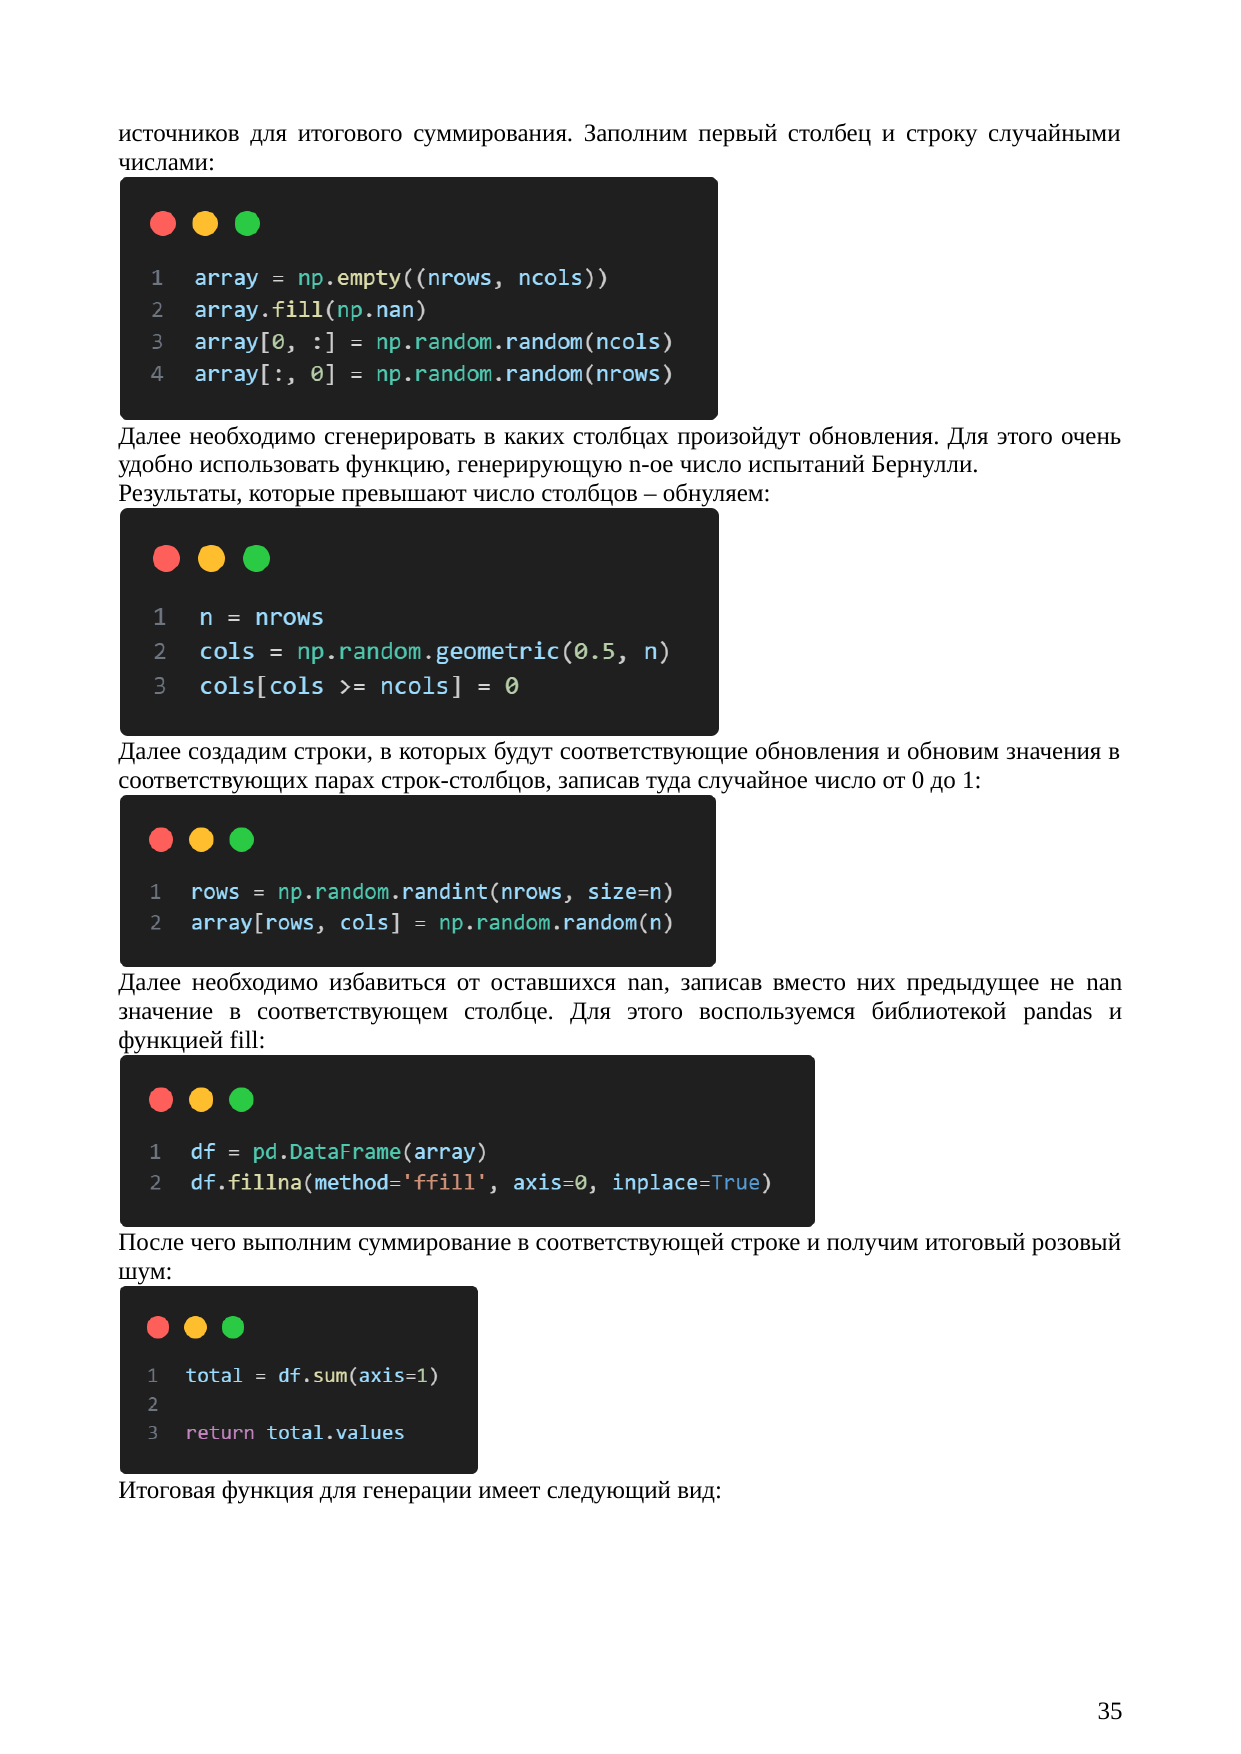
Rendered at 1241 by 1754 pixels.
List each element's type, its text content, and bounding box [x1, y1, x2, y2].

text Далее необходимо избавиться от оставшихся nan, записав вместо них предыдущее не nan значение в соответствующем столбце. Для этого воспользуемся библиотекой pandas и функцией fill: [118, 967, 1122, 1054]
text Итоговая функция для генерации имеет следующий вид: [118, 1475, 1122, 1504]
picture [118, 1053, 816, 1228]
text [118, 118, 1122, 176]
picture [118, 1284, 479, 1475]
picture [118, 175, 719, 421]
text Далее необходимо сгенерировать в каких столбцах произойдут обновления. Для этого очень удобно использовать функцию, генерирующую n-ое число испытаний Бернулли. [118, 421, 1122, 478]
picture [118, 793, 717, 968]
picture [118, 507, 720, 737]
text Результаты, которые превышают число столбцов – обнуляем: [118, 478, 1122, 507]
text Далее создадим строки, в которых будут соответствующие обновления и обновим значения в соответствующих парах строк-столбцов, записав туда случайное число от 0 до 1: [118, 736, 1122, 794]
text После чего выполним суммирование в соответствующей строке и получим итоговый розовый шум: [118, 1227, 1122, 1285]
